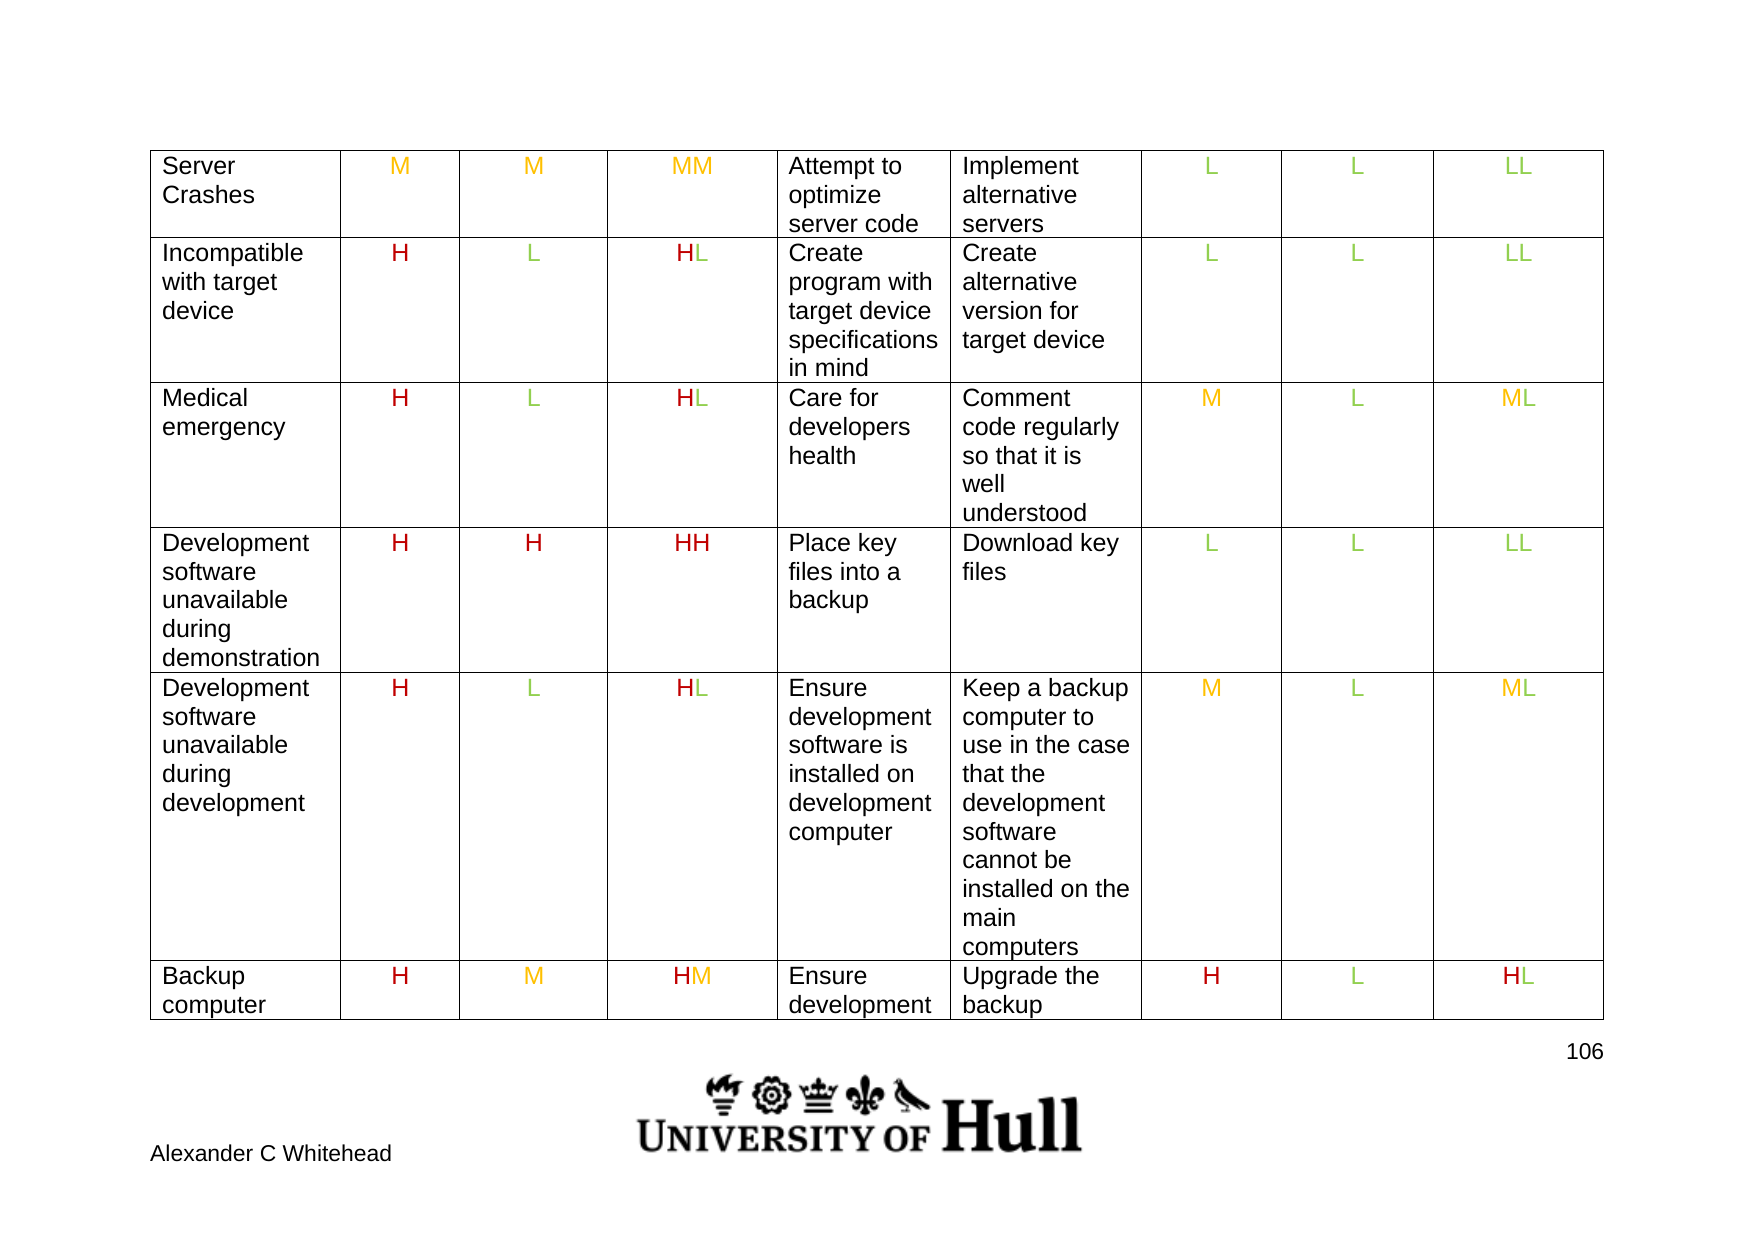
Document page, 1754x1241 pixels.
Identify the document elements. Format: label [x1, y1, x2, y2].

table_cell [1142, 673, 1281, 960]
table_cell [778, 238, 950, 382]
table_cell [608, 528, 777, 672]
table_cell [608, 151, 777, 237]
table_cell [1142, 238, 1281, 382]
picture [630, 1064, 1091, 1162]
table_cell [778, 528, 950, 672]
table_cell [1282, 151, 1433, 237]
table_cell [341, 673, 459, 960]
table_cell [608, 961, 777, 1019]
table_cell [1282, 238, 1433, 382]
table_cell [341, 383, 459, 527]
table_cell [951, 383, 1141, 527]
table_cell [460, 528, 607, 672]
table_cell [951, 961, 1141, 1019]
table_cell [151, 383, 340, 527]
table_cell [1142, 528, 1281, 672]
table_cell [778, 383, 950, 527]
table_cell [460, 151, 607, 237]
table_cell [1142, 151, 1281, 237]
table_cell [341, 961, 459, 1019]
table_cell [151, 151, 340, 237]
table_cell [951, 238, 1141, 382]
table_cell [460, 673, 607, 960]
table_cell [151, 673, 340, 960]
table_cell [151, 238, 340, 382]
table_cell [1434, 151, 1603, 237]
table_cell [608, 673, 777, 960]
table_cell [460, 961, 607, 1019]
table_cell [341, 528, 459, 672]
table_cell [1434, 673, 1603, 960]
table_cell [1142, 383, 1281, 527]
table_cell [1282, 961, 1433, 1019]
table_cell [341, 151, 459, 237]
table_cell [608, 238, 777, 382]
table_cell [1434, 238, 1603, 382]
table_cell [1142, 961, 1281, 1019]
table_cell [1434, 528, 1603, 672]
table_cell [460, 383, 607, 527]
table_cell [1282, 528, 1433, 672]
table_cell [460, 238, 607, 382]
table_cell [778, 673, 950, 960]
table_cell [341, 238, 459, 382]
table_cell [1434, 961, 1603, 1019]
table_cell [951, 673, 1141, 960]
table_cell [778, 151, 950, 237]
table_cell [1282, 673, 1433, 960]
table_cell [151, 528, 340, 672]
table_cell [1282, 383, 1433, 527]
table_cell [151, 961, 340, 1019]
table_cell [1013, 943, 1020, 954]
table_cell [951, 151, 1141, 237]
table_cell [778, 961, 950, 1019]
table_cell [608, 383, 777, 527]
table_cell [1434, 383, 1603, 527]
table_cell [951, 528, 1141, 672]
